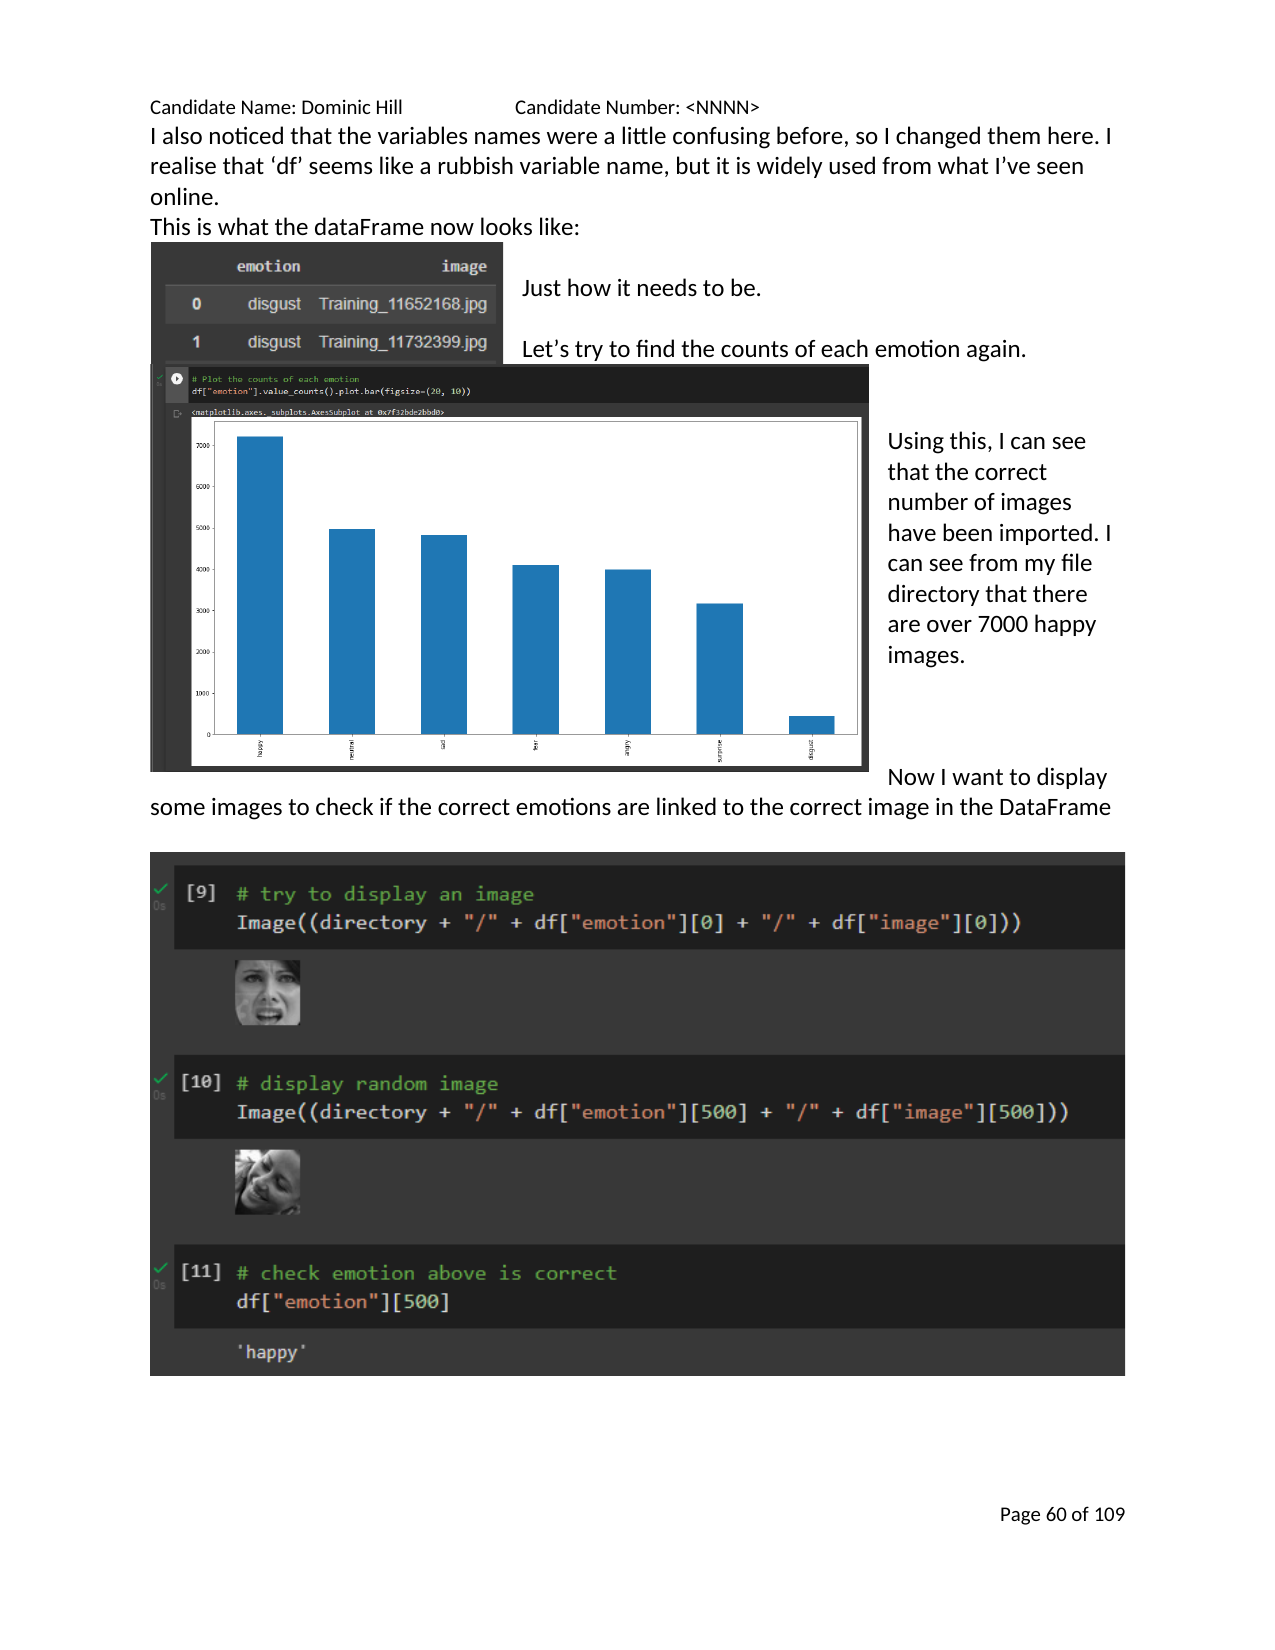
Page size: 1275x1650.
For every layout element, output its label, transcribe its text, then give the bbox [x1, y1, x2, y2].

text Using this, I can see that the correct number of images have been imported. I can see from my file directory that there are over 7000 happy images. [868, 425, 1125, 669]
text Let’s try to find the counts of each emotion again. [503, 334, 1125, 364]
text Now I want to display some images to check if the correct emotions are linked to the correct image in the DataFrame [150, 761, 1125, 822]
text This is what the dataFrame now looks like: [150, 212, 1125, 242]
picture [149, 242, 868, 771]
text Just how it needs to be. [503, 273, 1125, 303]
picture [150, 852, 1125, 1376]
text I also noticed that the variables names were a little confusing before, so I changed them here. I realise that ‘df’ seems like a rubbish variable name, but it is widely used from what I’ve seen online. [150, 120, 1125, 212]
